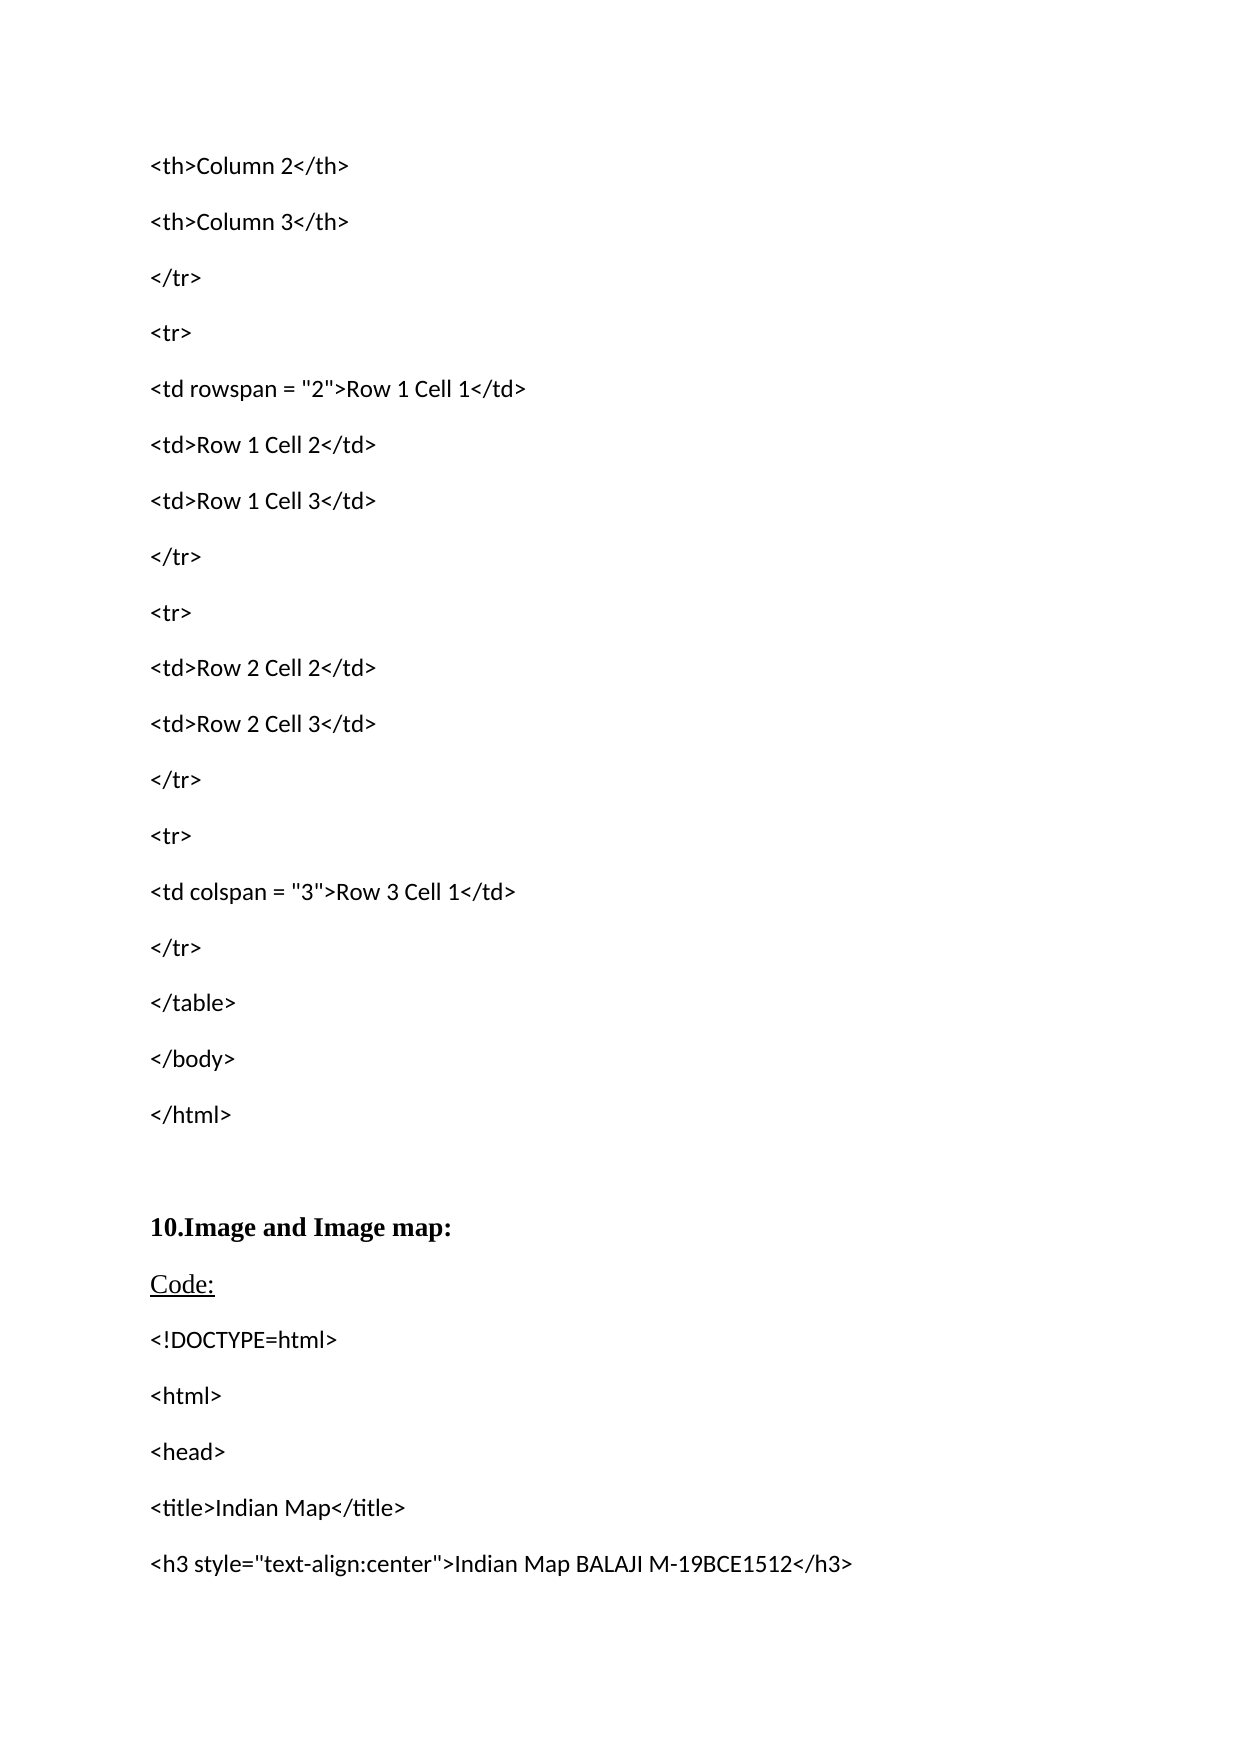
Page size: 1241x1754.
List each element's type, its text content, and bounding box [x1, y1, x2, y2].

text </table> [150, 987, 1090, 1018]
text <td colspan = "3">Row 3 Cell 1</td> [150, 876, 1090, 906]
text <td>Row 2 Cell 3</td> [150, 708, 1090, 739]
text <tr> [150, 820, 1090, 851]
text </tr> [150, 932, 1090, 962]
text Code: [150, 1268, 1090, 1299]
text <tr> [150, 317, 1090, 348]
text <html> [150, 1381, 1090, 1411]
text 10.Image and Image map: [150, 1212, 1090, 1243]
text </tr> [150, 764, 1090, 795]
text <tr> [150, 597, 1090, 627]
text </tr> [150, 262, 1090, 292]
text <td>Row 1 Cell 3</td> [150, 485, 1090, 516]
text <!DOCTYPE=html> [150, 1325, 1090, 1355]
text <title>Indian Map</title> [150, 1492, 1090, 1523]
text </tr> [150, 541, 1090, 571]
text <td>Row 1 Cell 2</td> [150, 429, 1090, 460]
text </html> [150, 1099, 1090, 1130]
text <th>Column 2</th> [150, 150, 1090, 181]
text <th>Column 3</th> [150, 206, 1090, 236]
text <td rowspan = "2">Row 1 Cell 1</td> [150, 373, 1090, 404]
text <head> [150, 1436, 1090, 1467]
text </body> [150, 1043, 1090, 1074]
text <td>Row 2 Cell 2</td> [150, 652, 1090, 683]
text <h3 style="text-align:center">Indian Map BALAJI M-19BCE1512</h3> [150, 1548, 1090, 1578]
